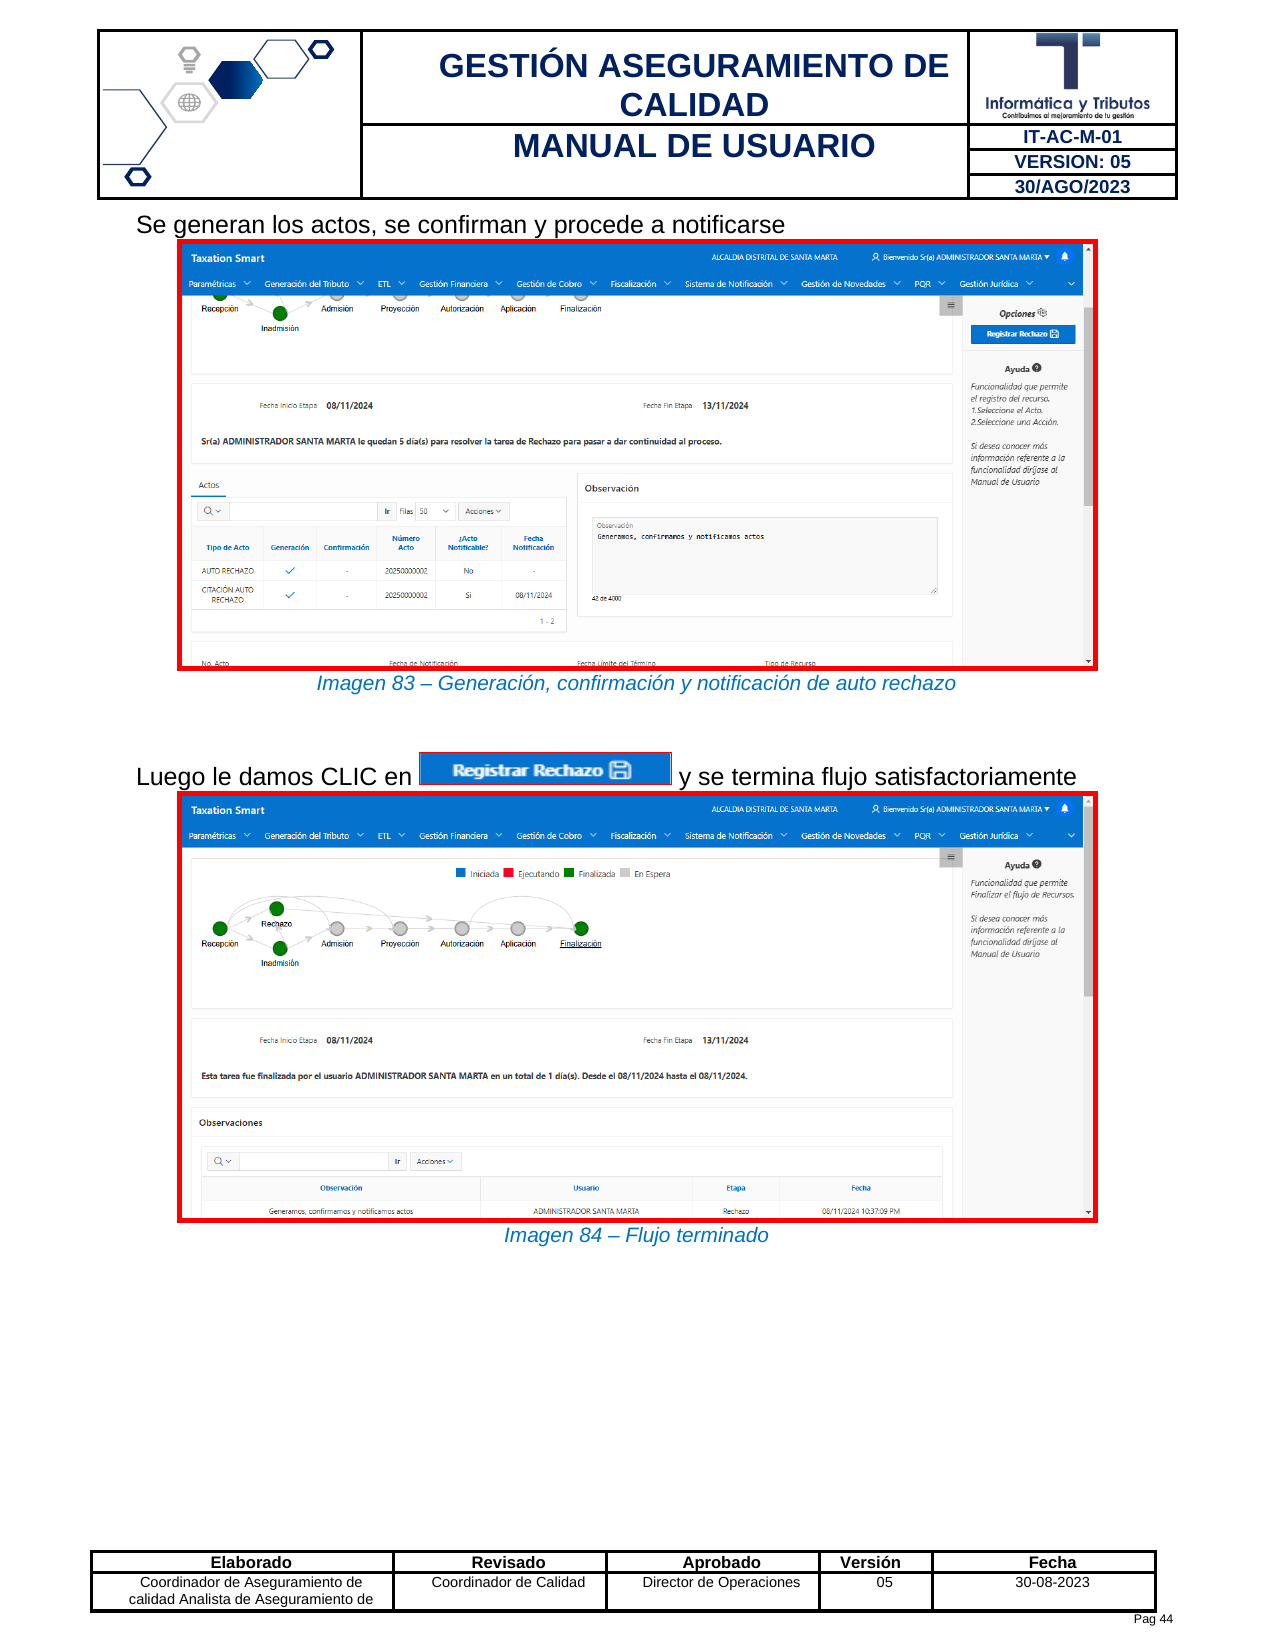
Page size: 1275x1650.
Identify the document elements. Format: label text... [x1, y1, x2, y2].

picture [182, 796, 1093, 1218]
text Imagen 84 – Flujo terminado [136, 1223, 1139, 1247]
text Se generan los actos, se confirman y procede a notificarse [136, 210, 1139, 239]
text Luego le damos CLIC en y se termina flujo satisfactoriamente [136, 752, 1139, 791]
picture [985, 32, 1150, 120]
picture [420, 753, 671, 784]
picture [182, 244, 1093, 666]
text Imagen 83 – Generación, confirmación y notificación de auto rechazo [136, 671, 1139, 695]
